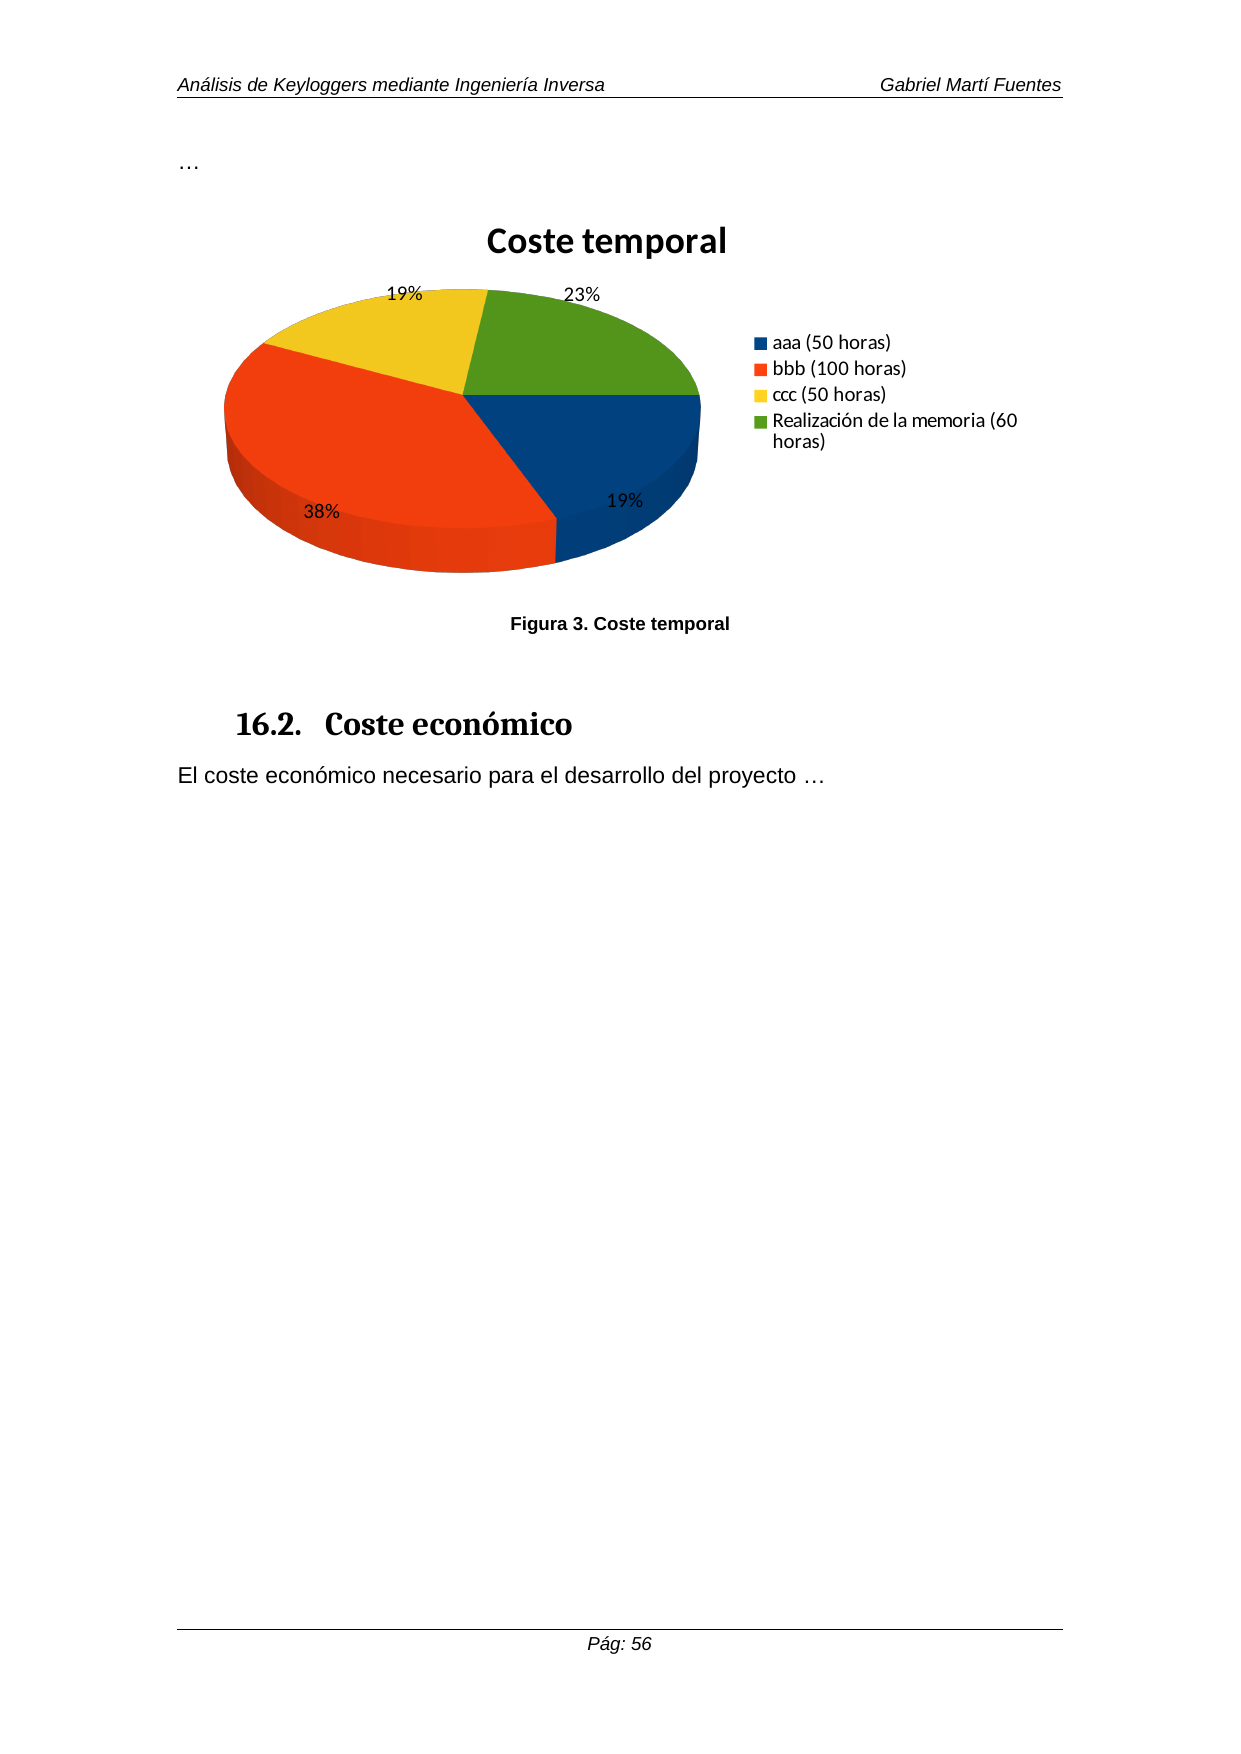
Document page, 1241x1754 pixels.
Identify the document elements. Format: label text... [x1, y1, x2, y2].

text … [177, 148, 1063, 174]
text El coste económico necesario para el desarrollo del proyecto … [177, 762, 1063, 789]
subtitle Coste económico [236, 706, 1063, 744]
text Figura 3. Coste temporal [177, 612, 1063, 634]
